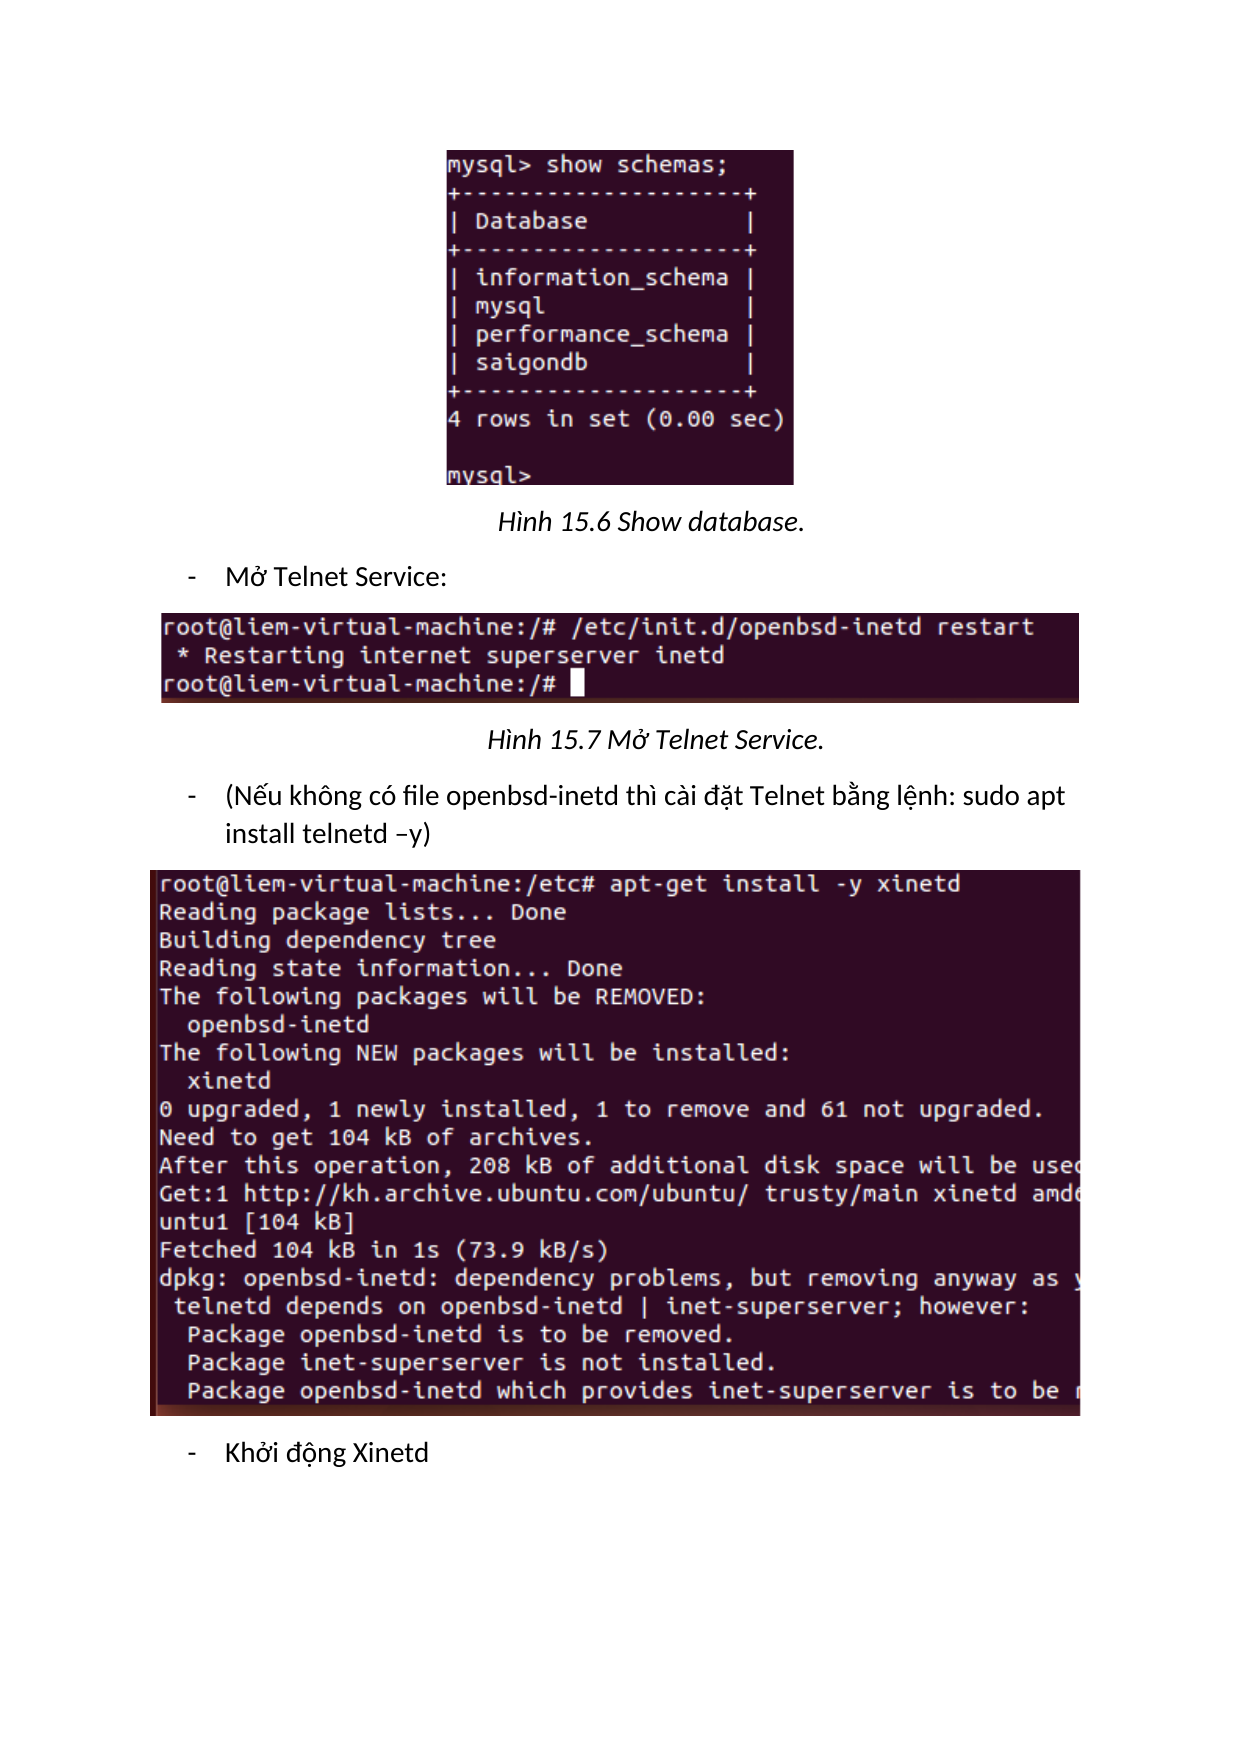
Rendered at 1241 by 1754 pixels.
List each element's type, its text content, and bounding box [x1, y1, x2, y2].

list Mở Telnet Service: [187, 558, 1090, 594]
text Hình 15.6 Show database. [150, 503, 1090, 539]
picture [161, 613, 1079, 703]
text Hình 15.7 Mở Telnet Service. [150, 721, 1090, 757]
picture [150, 870, 1082, 1416]
picture [446, 150, 794, 485]
list Khởi động Xinetd [187, 1434, 1090, 1470]
list (Nếu không có file openbsd-inetd thì cài đặt Telnet bằng lệnh: sudo apt install telnetd –y) [187, 777, 1090, 851]
